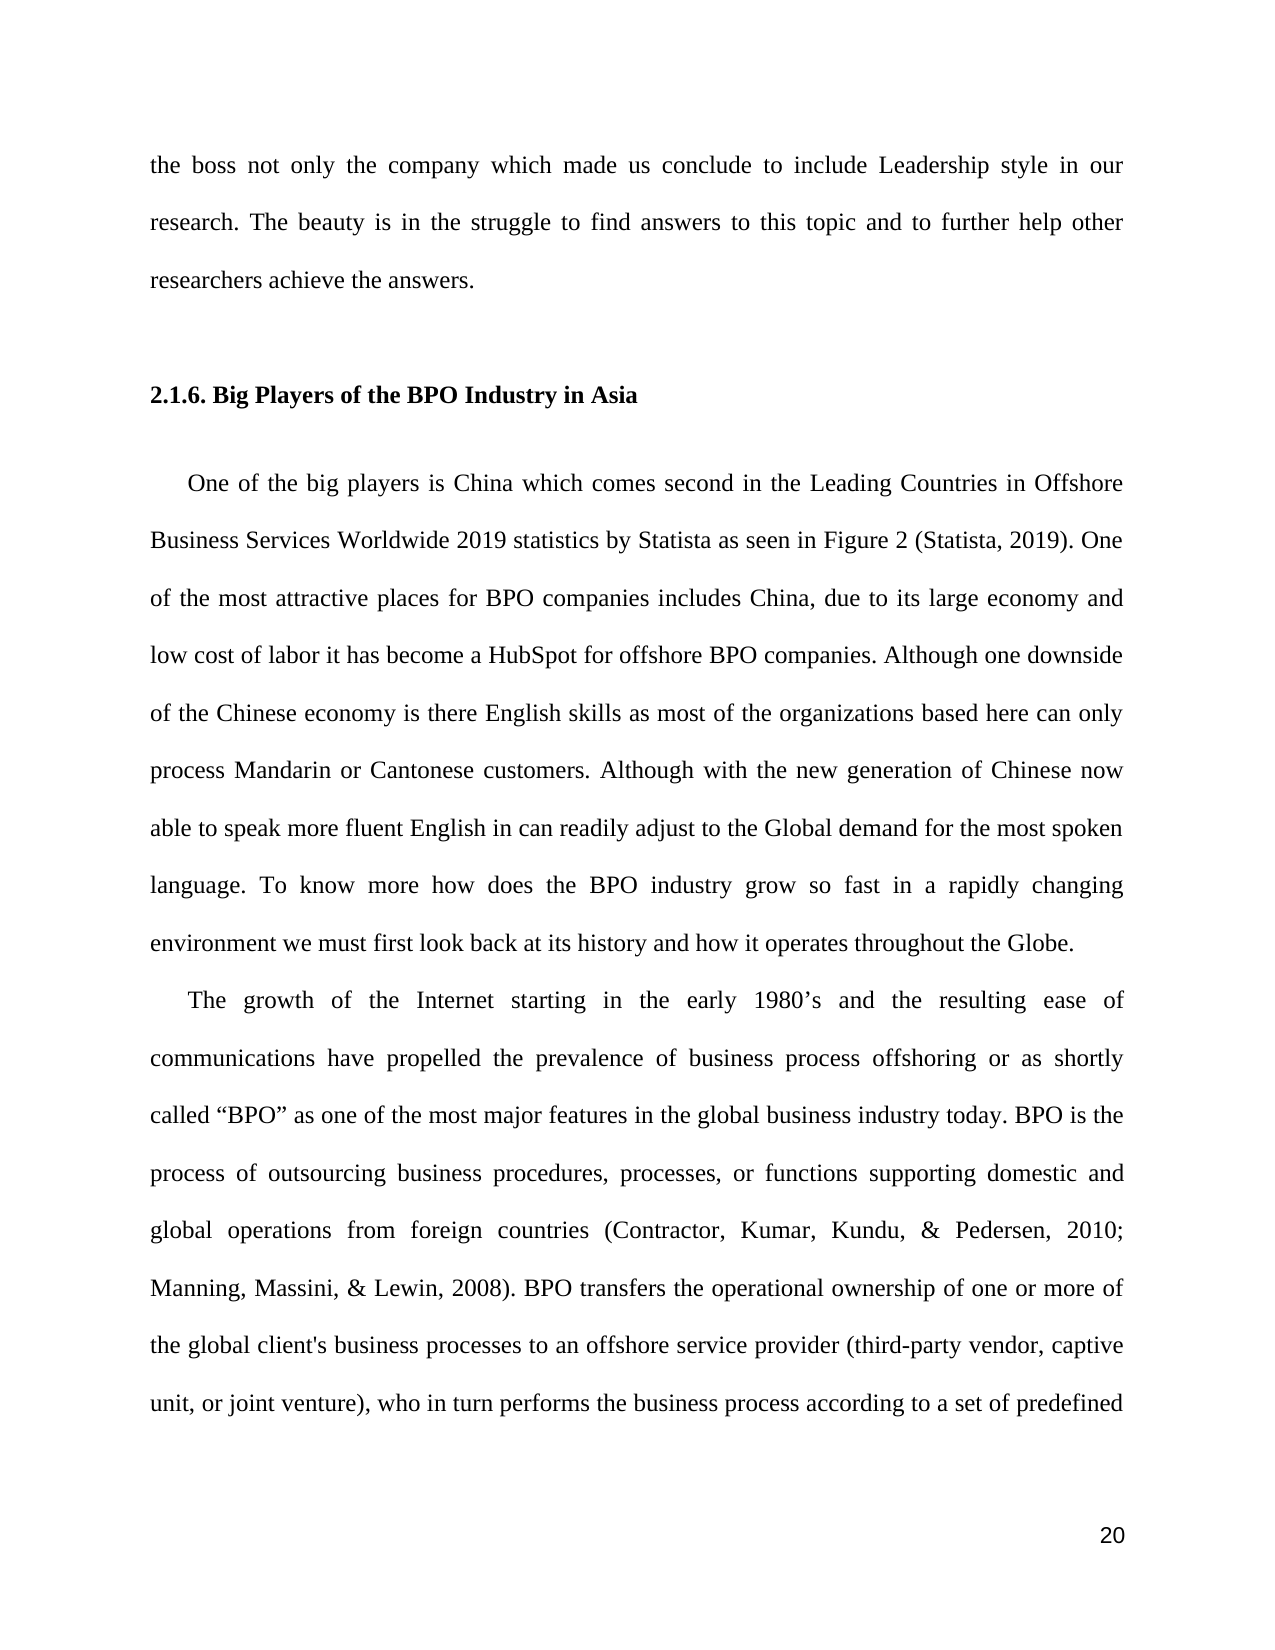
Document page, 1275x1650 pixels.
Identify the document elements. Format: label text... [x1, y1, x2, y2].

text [150, 150, 1125, 294]
subtitle 2.1.6. Big Players of the BPO Industry in Asia [150, 380, 1125, 409]
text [150, 985, 1125, 1416]
text One of the big players is China which comes second in the Leading Countries in Offshore Business Services Worldwide 2019 statistics by Statista as seen in Figure 2 (Statista, 2019). One of the most attractive places for BPO companies includes China, due to its large economy and low cost of labor it has become a HubSpot for offshore BPO companies. Although one downside of the Chinese economy is there English skills as most of the organizations based here can only process Mandarin or Cantonese customers. Although with the new generation of Chinese now able to speak more fluent English in can readily adjust to the Global demand for the most spoken language. To know more how does the BPO industry grow so fast in a rapidly changing environment we must first look back at its history and how it operates throughout the Globe. [150, 468, 1125, 956]
